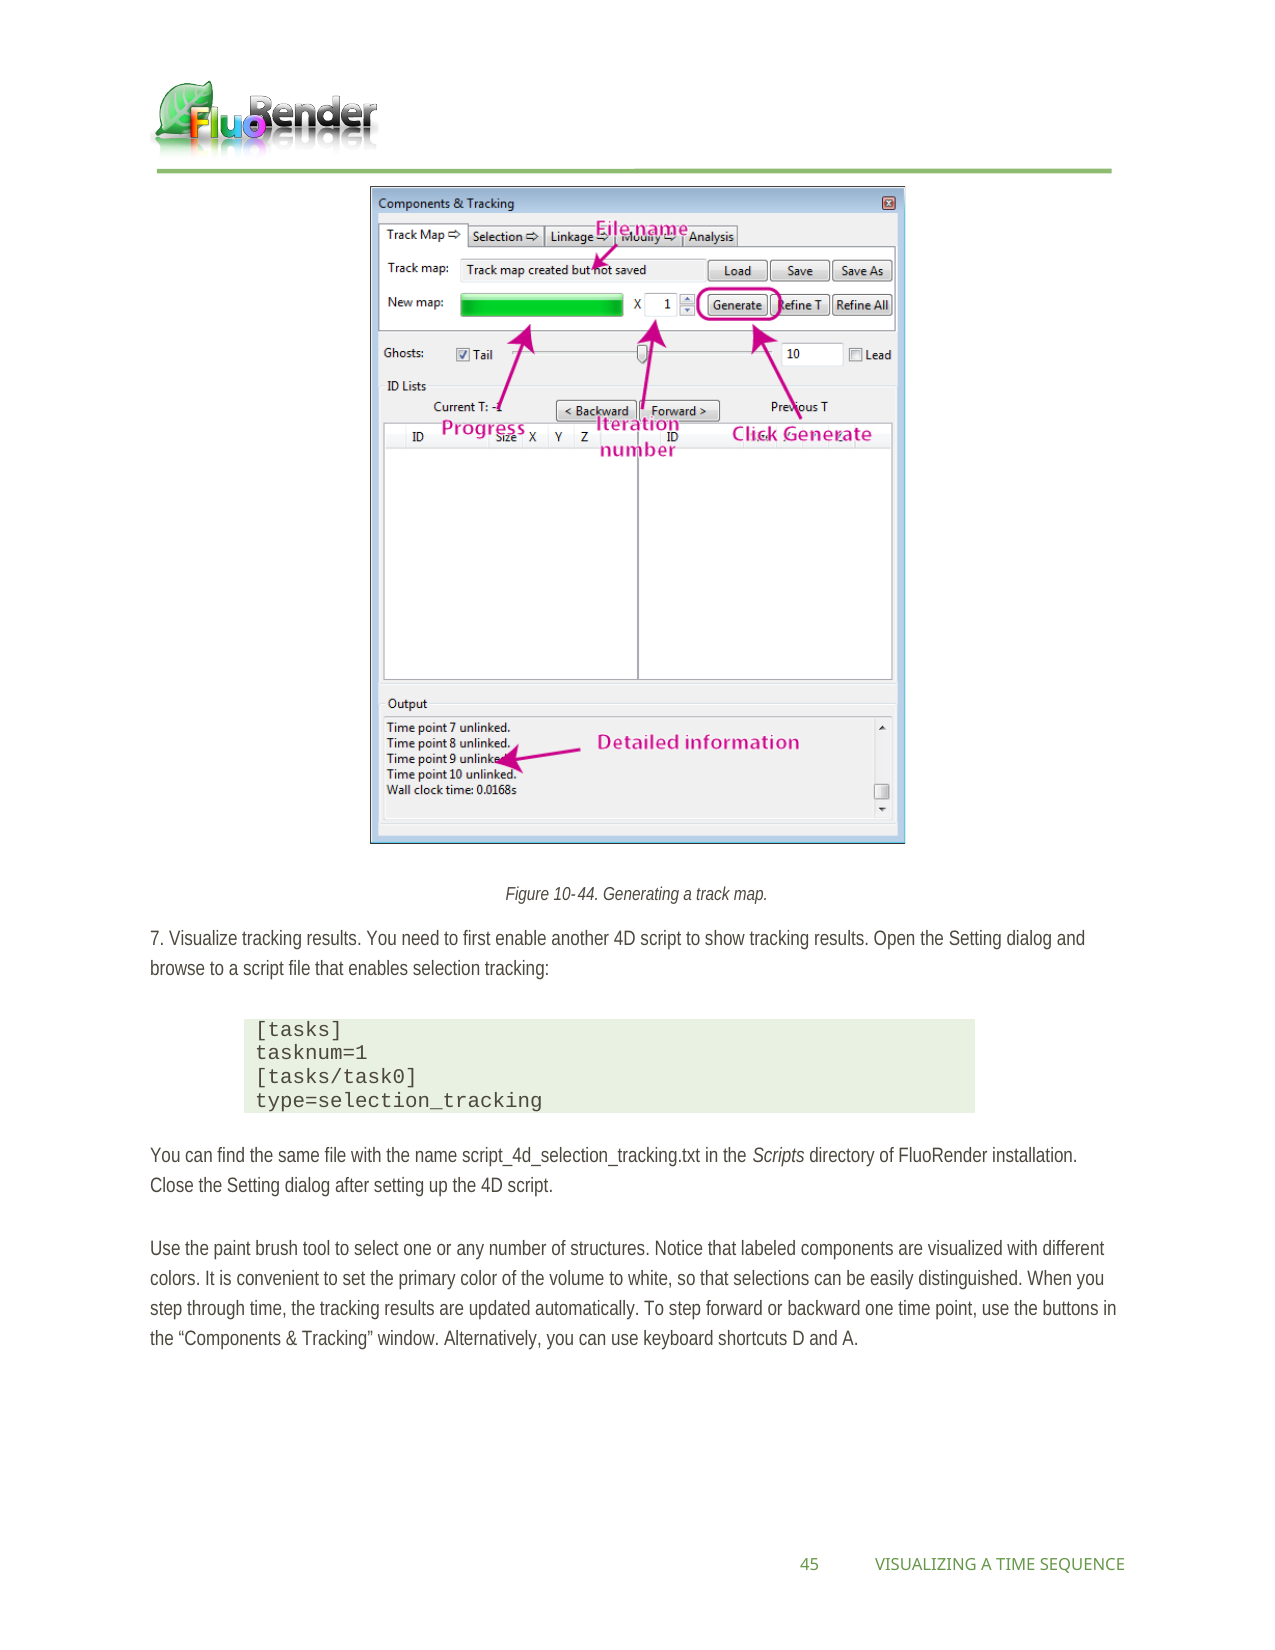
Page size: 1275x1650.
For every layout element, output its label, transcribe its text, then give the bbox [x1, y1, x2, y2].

table_header [tasks] tasknum=1 [tasks/task0] type=selection_tracking [244, 1019, 975, 1113]
picture [150, 75, 379, 162]
text You can find the same file with the name script_4d_selection_tracking.txt in the Scripts directory of FluoRender installation. Close the Setting dialog after setting up the 4D script. [150, 1143, 1125, 1197]
text Use the paint brush tool to select one or any number of structures. Notice that labeled components are visualized with different colors. It is convenient to set the primary color of the volume to white, so that selections can be easily distinguished. When you step through time, the tracking results are updated automatically. To step forward or backward one time point, use the buttons in the “Components & Tracking” window. Alternatively, you can use keyboard shortcuts D and A. [150, 1236, 1125, 1350]
picture [369, 185, 906, 844]
text 7. Visualize tracking results. You need to first enable another 4D script to show tracking results. Open the Setting dialog and browse to a script file that enables selection tracking: [150, 926, 1125, 979]
